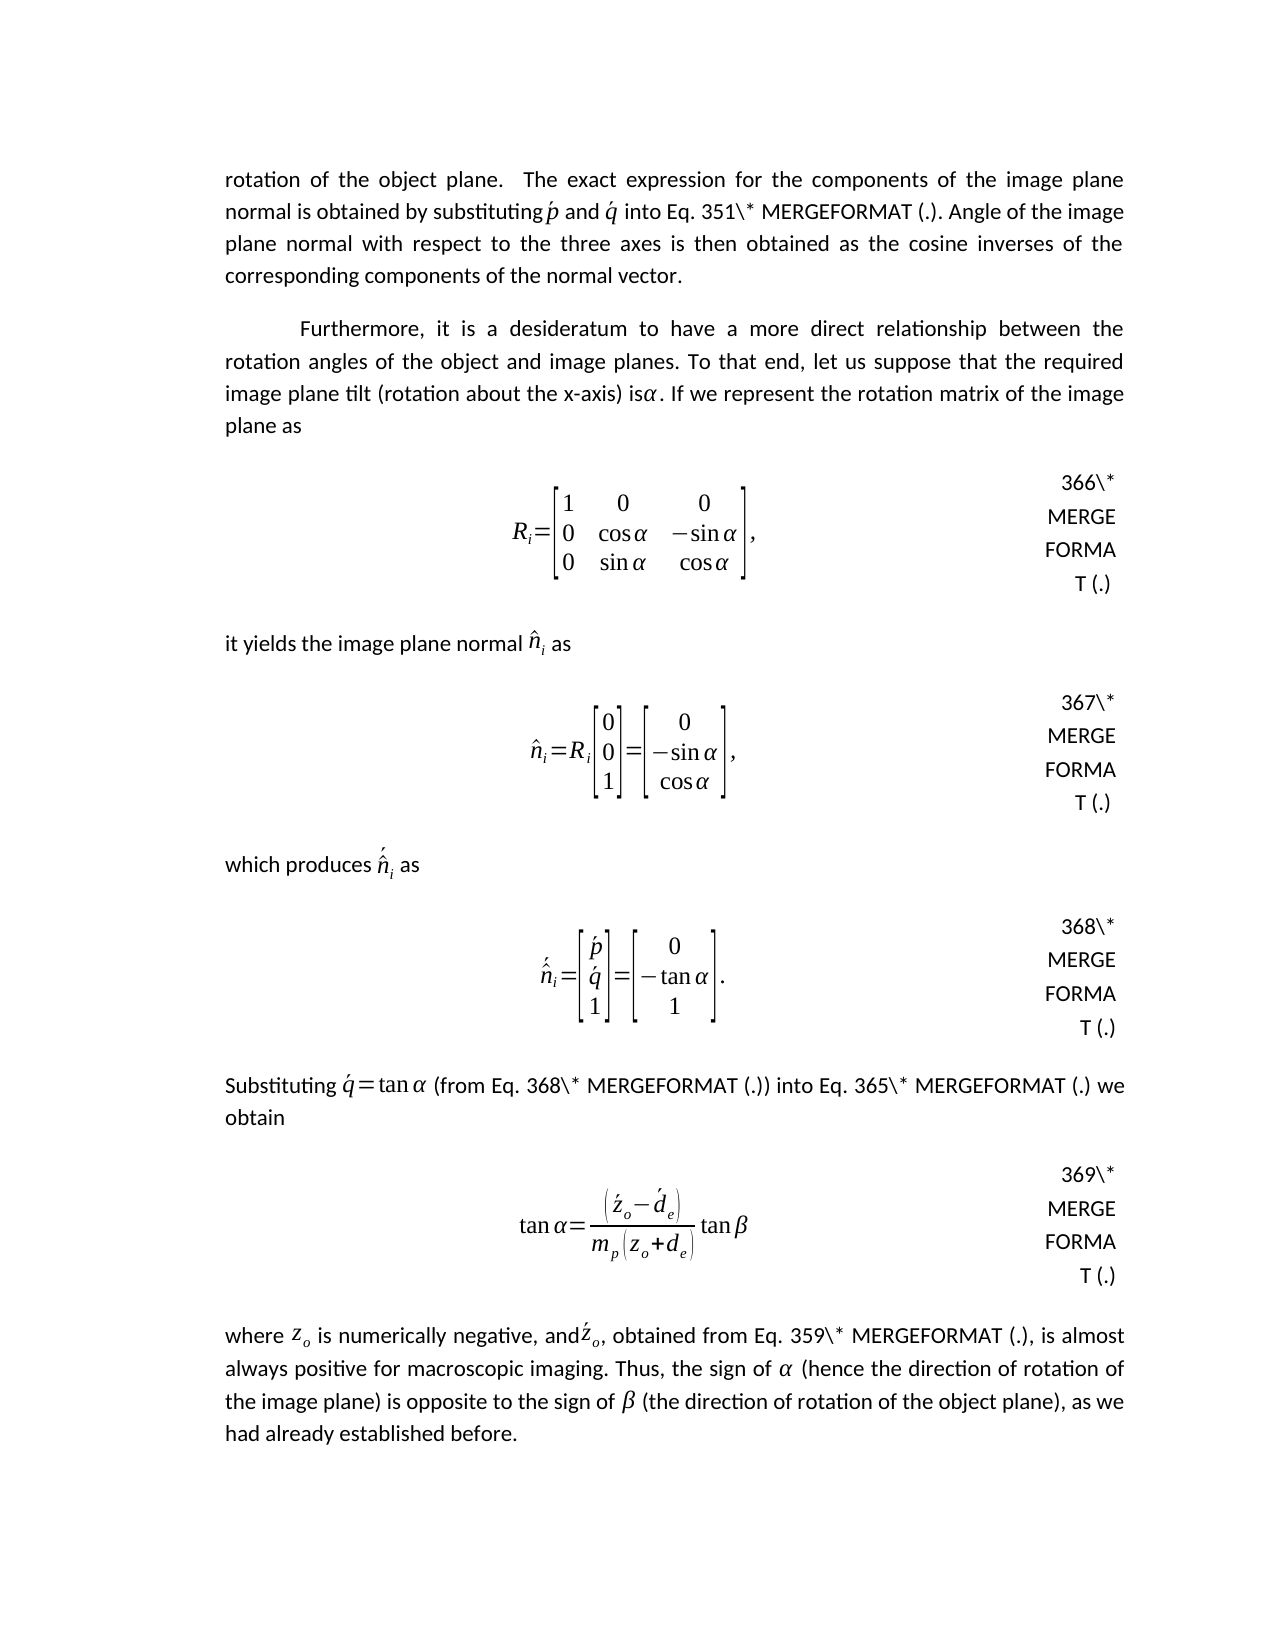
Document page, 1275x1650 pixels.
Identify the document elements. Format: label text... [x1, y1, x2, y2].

text which produces as [225, 847, 1125, 883]
table_header [1042, 1156, 1116, 1319]
table_header [1042, 464, 1116, 627]
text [225, 165, 1125, 289]
table_header [225, 908, 1042, 1071]
table_header [225, 1156, 1042, 1319]
text Substituting (from Eq. (3.68)) into Eq. (3.65) we obtain [225, 1071, 1125, 1131]
text where is numerically negative, and, obtained from Eq. (3.59), is almost always positive for macroscopic imaging. Thus, the sign of (hence the direction of rotation of the image plane) is opposite to the sign of (the direction of rotation of the object plane), as we had already established before. [225, 1319, 1125, 1447]
text it yields the image plane normal as [225, 627, 1125, 658]
table_header [1042, 908, 1116, 1071]
table_header [225, 684, 1042, 847]
text Furthermore, it is a desideratum to have a more direct relationship between the rotation angles of the object and image planes. To that end, let us suppose that the required image plane tilt (rotation about the x-axis) is. If we represent the rotation matrix of the image plane as [225, 314, 1125, 439]
table_header [1042, 684, 1116, 847]
table_header [225, 464, 1042, 627]
